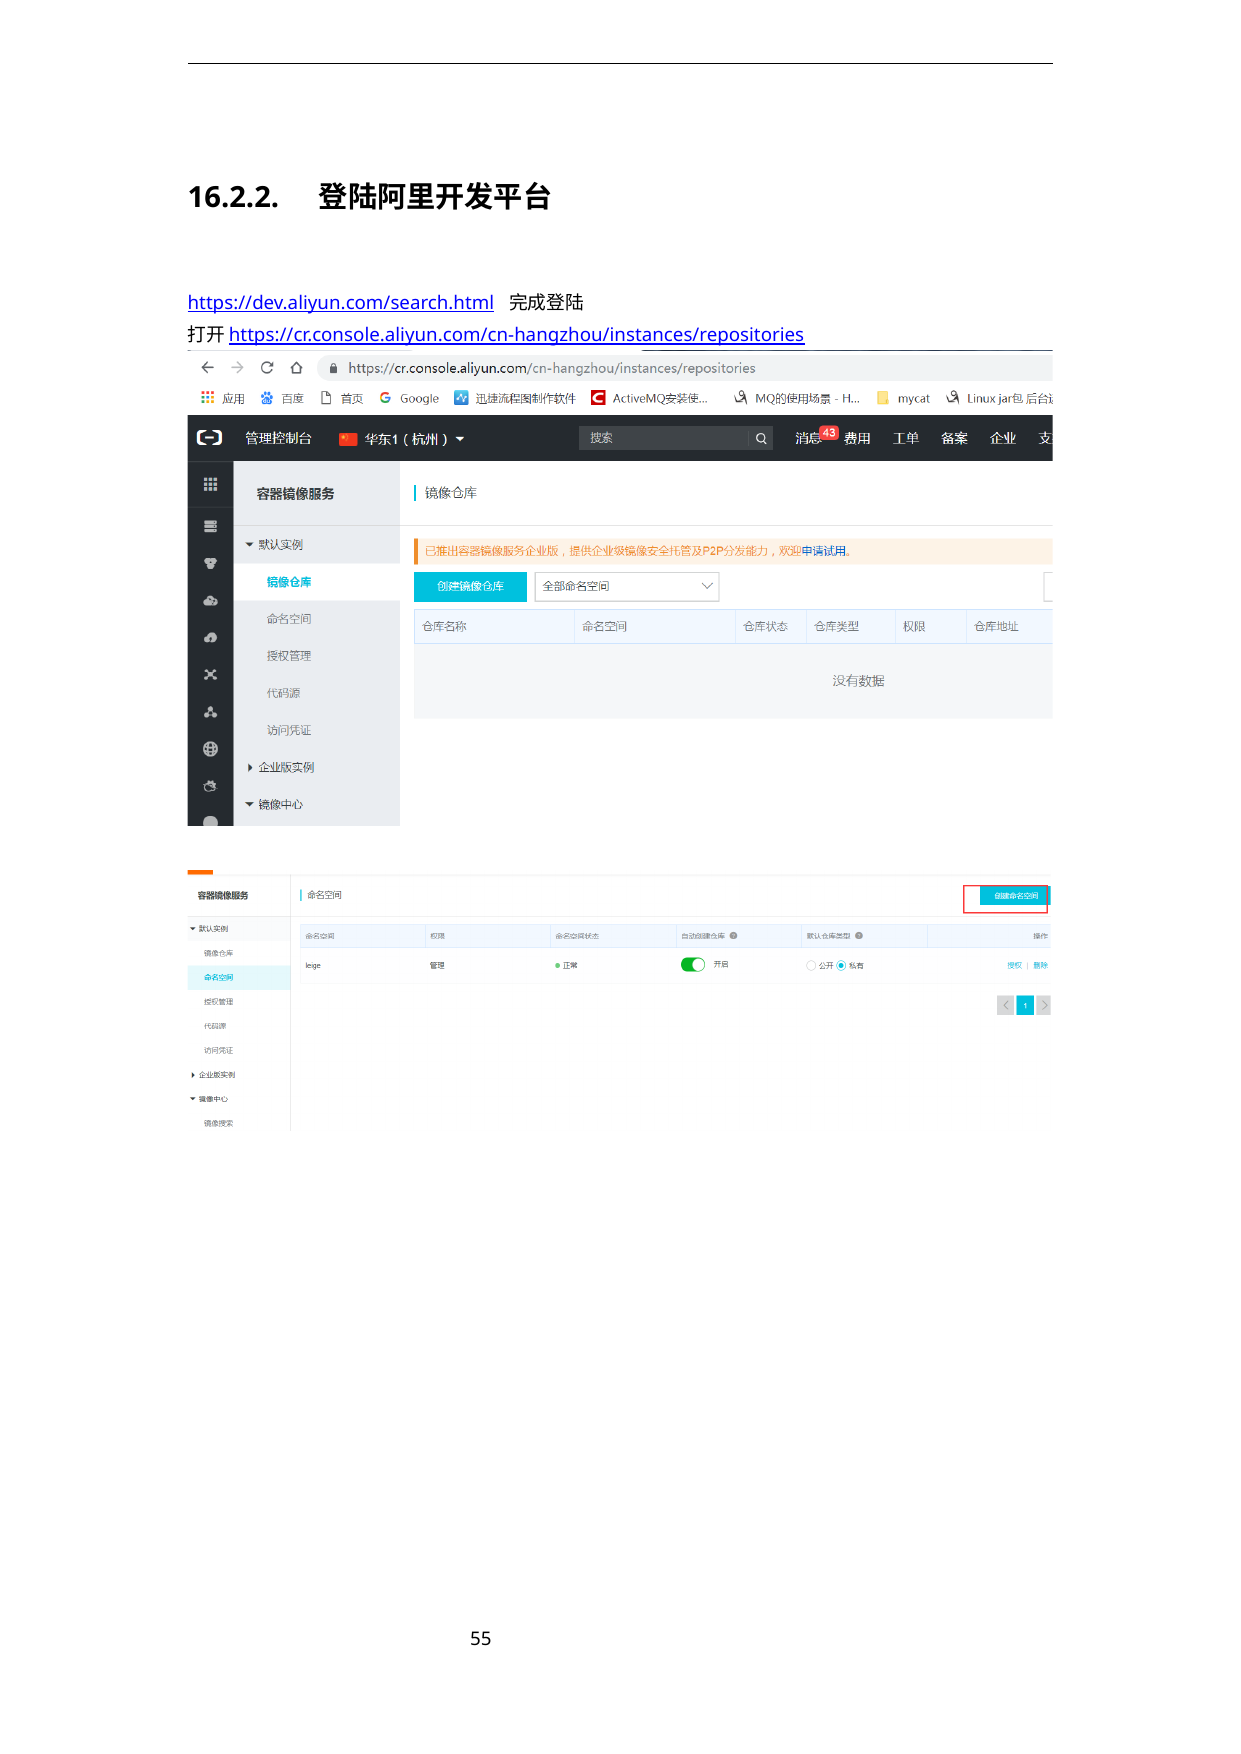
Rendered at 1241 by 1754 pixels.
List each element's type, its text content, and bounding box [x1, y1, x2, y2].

text 打开https://cr.console.aliyun.com/cn-hangzhou/instances/repositories [187, 317, 1053, 350]
picture [187, 350, 1053, 826]
picture [187, 870, 1051, 1131]
text https://dev.aliyun.com/search.html 完成登陆 [187, 285, 1053, 317]
subtitle 登陆阿里开发平台 [187, 162, 1053, 227]
